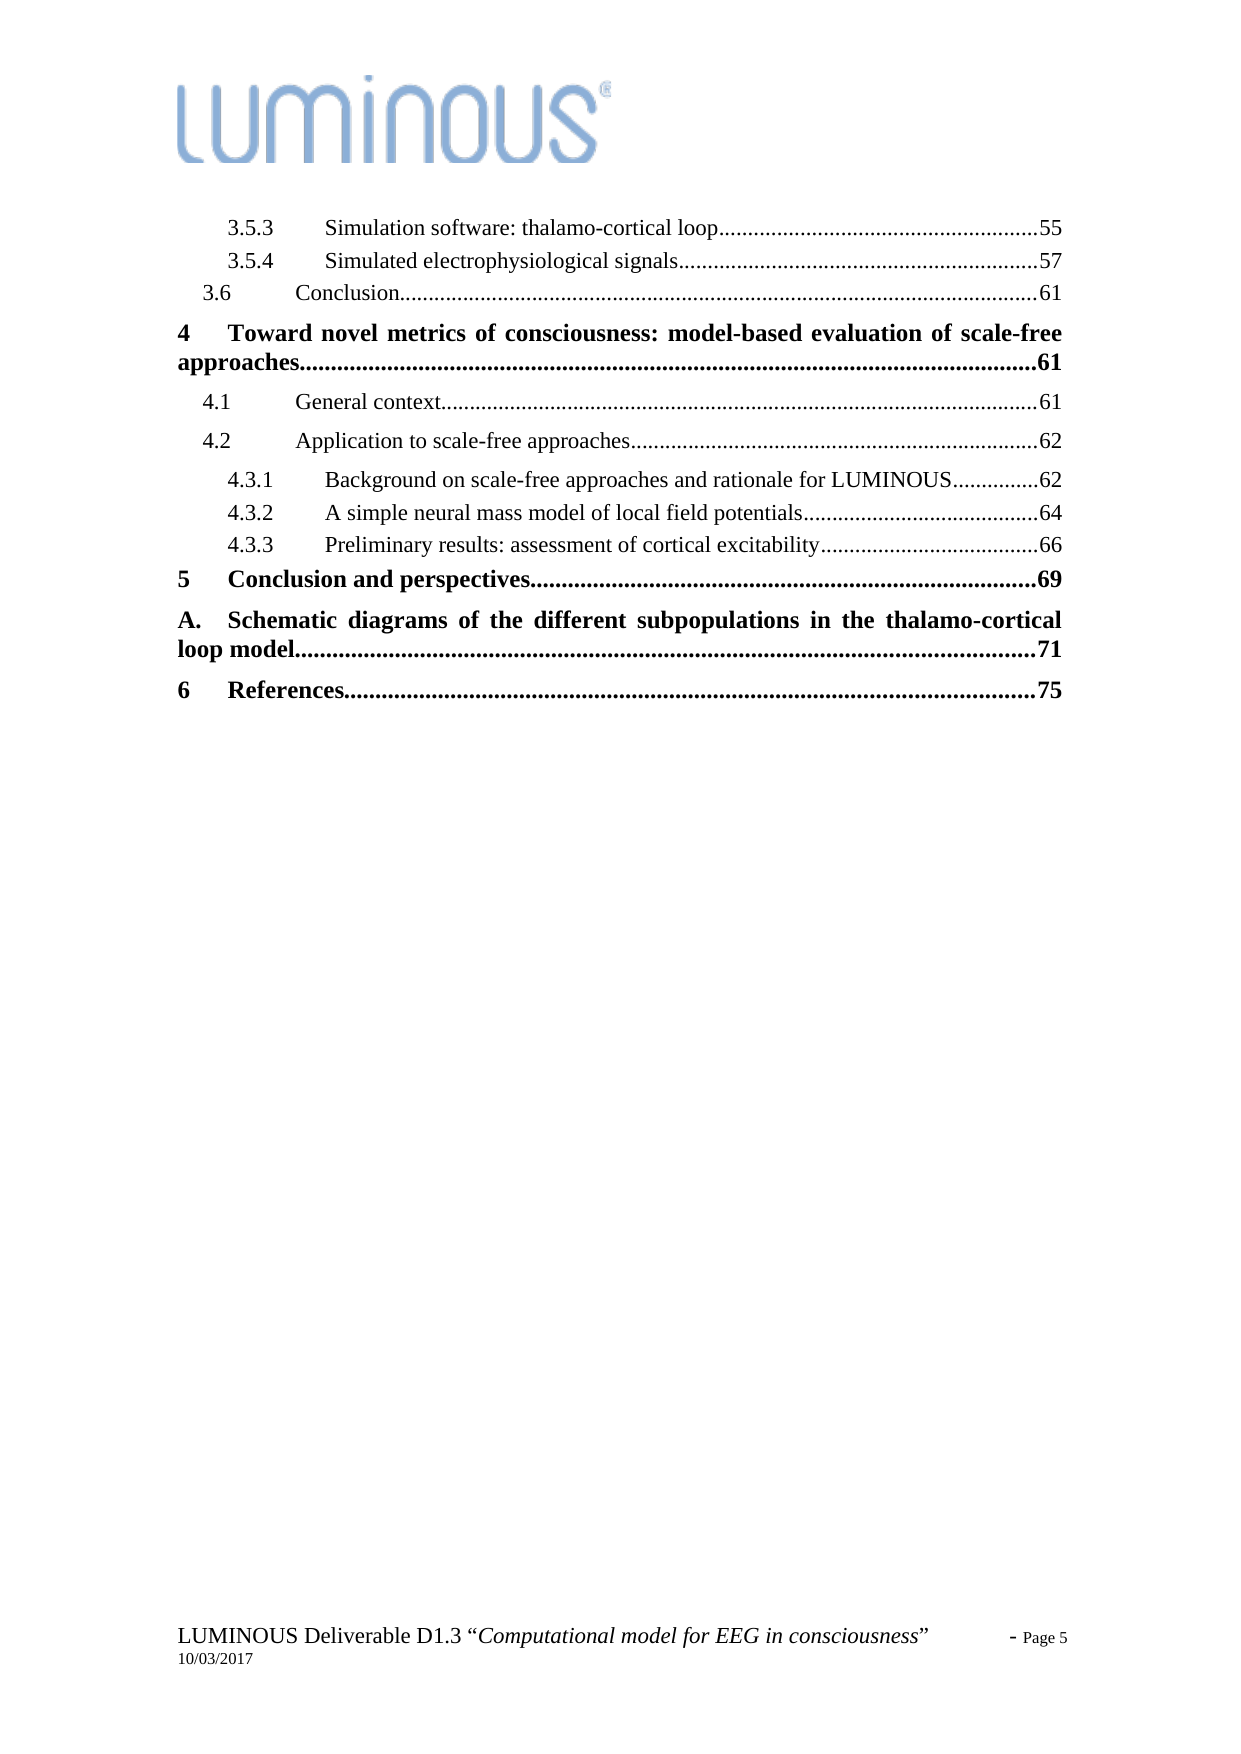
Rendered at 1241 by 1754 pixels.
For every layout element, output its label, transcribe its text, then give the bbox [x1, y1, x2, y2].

text 6 References 75 [177, 675, 1063, 704]
text A. Schematic diagrams of the different subpopulations in the thalamo-cortical loop model 71 [177, 605, 1063, 662]
text 3.5.3 Simulation software: thalamo-cortical loop 55 [227, 214, 1063, 241]
text 4.3.2 A simple neural mass model of local field potentials 64 [227, 498, 1063, 525]
text 4.1 General context 61 [202, 388, 1063, 414]
text 4 Toward novel metrics of consciousness: model-based evaluation of scale-free approaches 61 [177, 318, 1063, 376]
text 4.3.3 Preliminary results: assessment of cortical excitability 66 [227, 531, 1063, 557]
text 5 Conclusion and perspectives 69 [177, 564, 1063, 592]
text 4.2 Application to scale-free approaches 62 [202, 427, 1063, 453]
text 3.5.4 Simulated electrophysiological signals 57 [227, 247, 1063, 273]
text 3.6 Conclusion 61 [202, 279, 1063, 306]
text 4.3.1 Background on scale-free approaches and rationale for LUMINOUS 62 [227, 466, 1063, 492]
